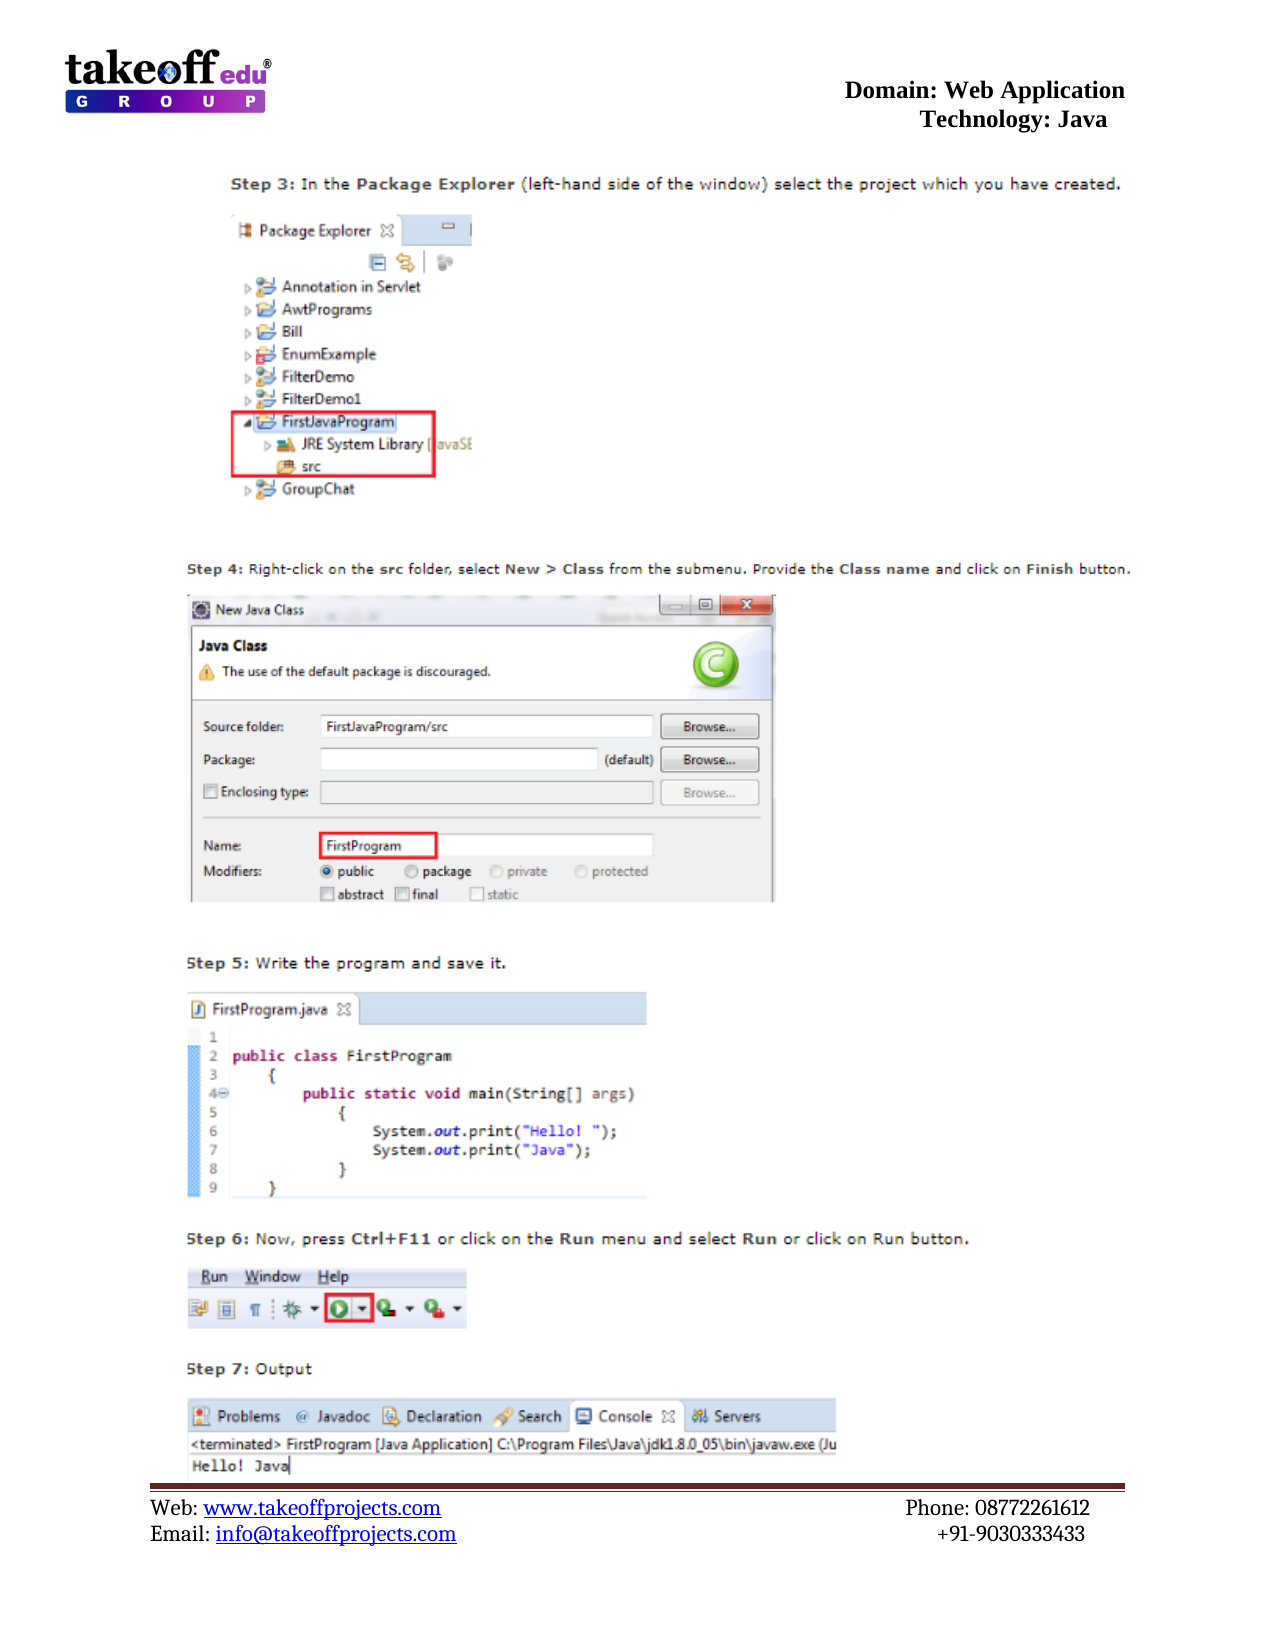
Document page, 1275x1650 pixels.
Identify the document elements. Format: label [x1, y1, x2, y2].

picture [225, 160, 1143, 514]
picture [187, 950, 977, 1481]
picture [62, 45, 274, 122]
picture [187, 552, 1163, 912]
